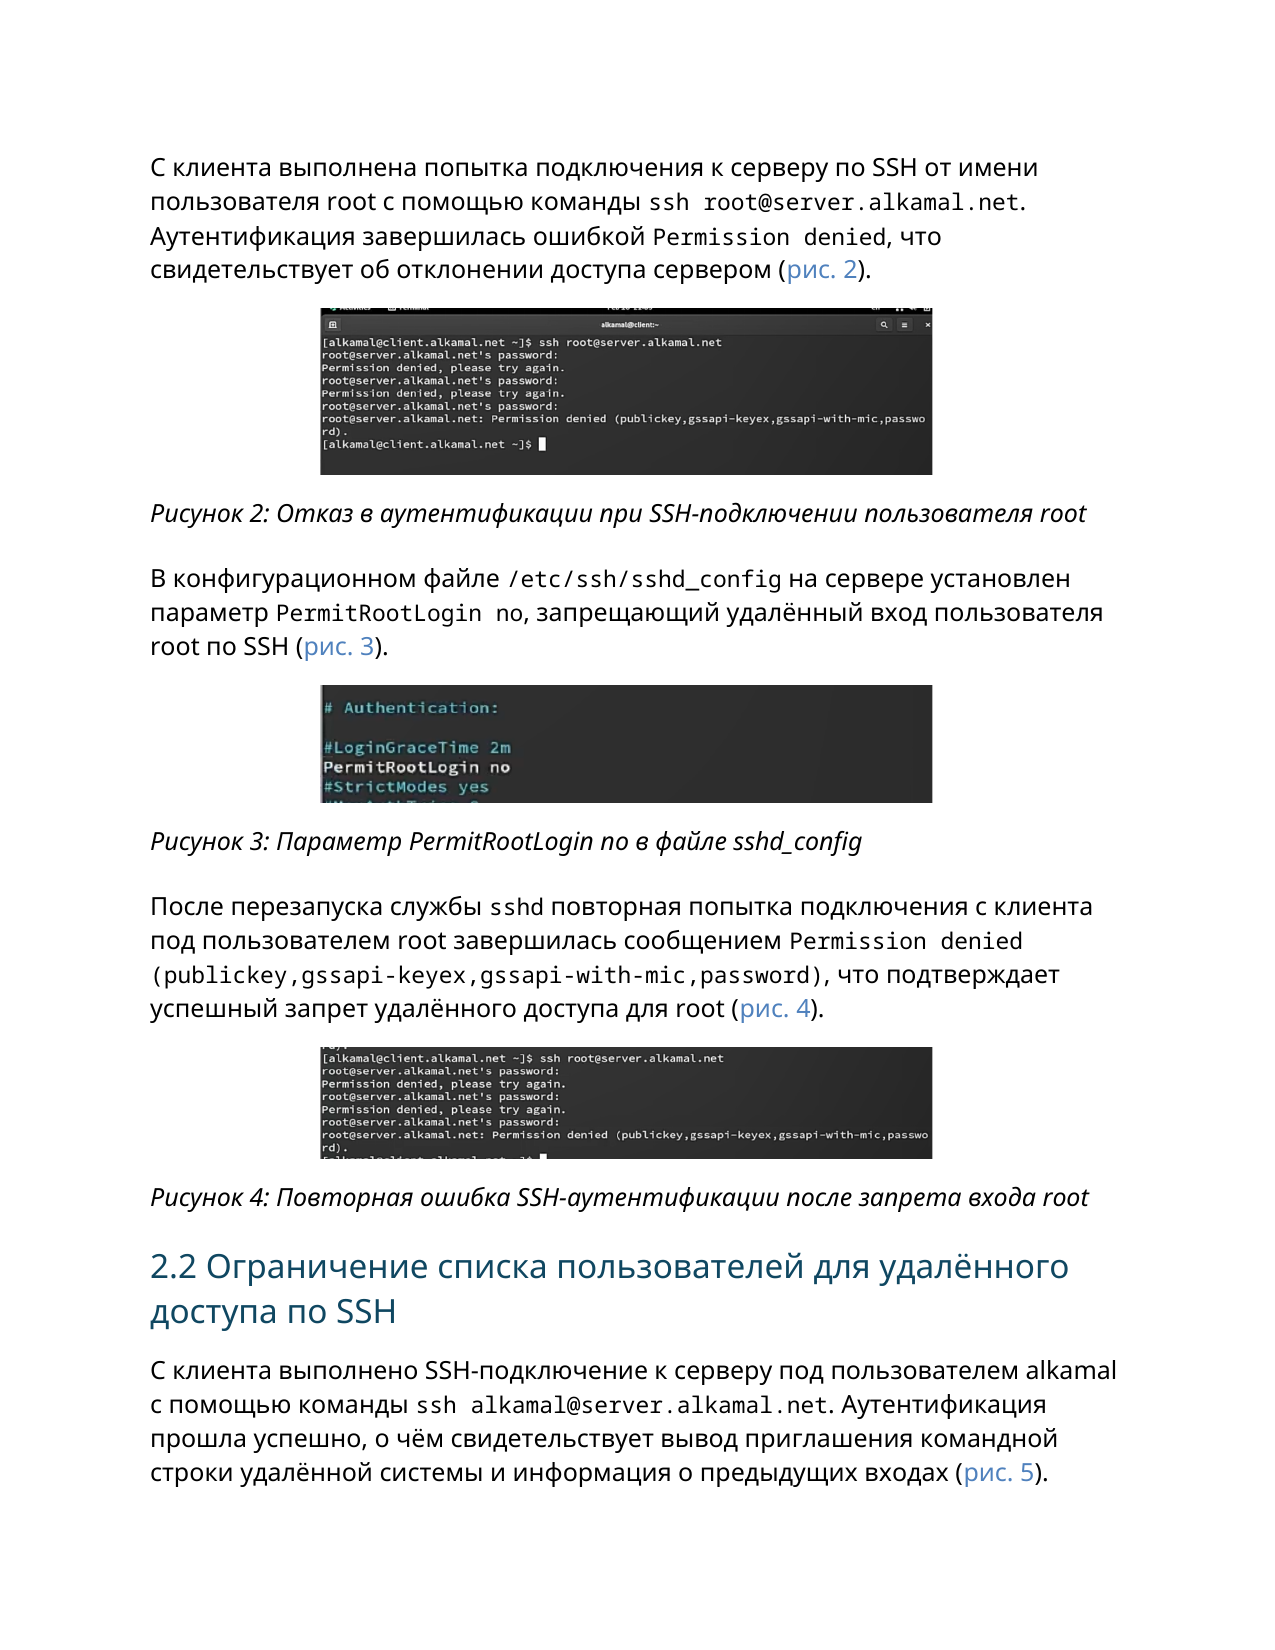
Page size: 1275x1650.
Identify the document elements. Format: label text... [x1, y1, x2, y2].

table_header Рисунок 4: Повторная ошибка SSH-аутентификации после запрета входа root [139, 1044, 1114, 1226]
table_header Рисунок 2: Отказ в аутентификации при SSH-подключении пользователя root [139, 305, 1114, 542]
text С клиента выполнено SSH-подключение к серверу под пользователем alkamal с помощью команды ssh alkamal@server.alkamal.net. Аутентификация прошла успешно, о чём свидетельствует вывод приглашения командной строки удалённой системы и информация о предыдущих входах (рис. 5). [150, 1352, 1125, 1488]
picture [320, 1047, 933, 1159]
subtitle 2.2 Ограничение списка пользователей для удалённого доступа по SSH [150, 1243, 1125, 1333]
table_header Рисунок 3: Параметр PermitRootLogin no в файле sshd_config [139, 681, 1114, 870]
text С клиента выполнена попытка подключения к серверу по SSH от имени пользователя root с помощью команды ssh root@server.alkamal.net. Аутентификация завершилась ошибкой Permission denied, что свидетельствует об отклонении доступа сервером (рис. 2). [150, 150, 1125, 286]
picture [320, 685, 933, 803]
picture [320, 308, 933, 475]
text В конфигурационном файле /etc/ssh/sshd_config на сервере установлен параметр PermitRootLogin no, запрещающий удалённый вход пользователя root по SSH (рис. 3). [150, 561, 1125, 663]
text После перезапуска службы sshd повторная попытка подключения с клиента под пользователем root завершилась сообщением Permission denied (publickey,gssapi-keyex,gssapi-with-mic,password), что подтверждает успешный запрет удалённого доступа для root (рис. 4). [150, 888, 1125, 1025]
